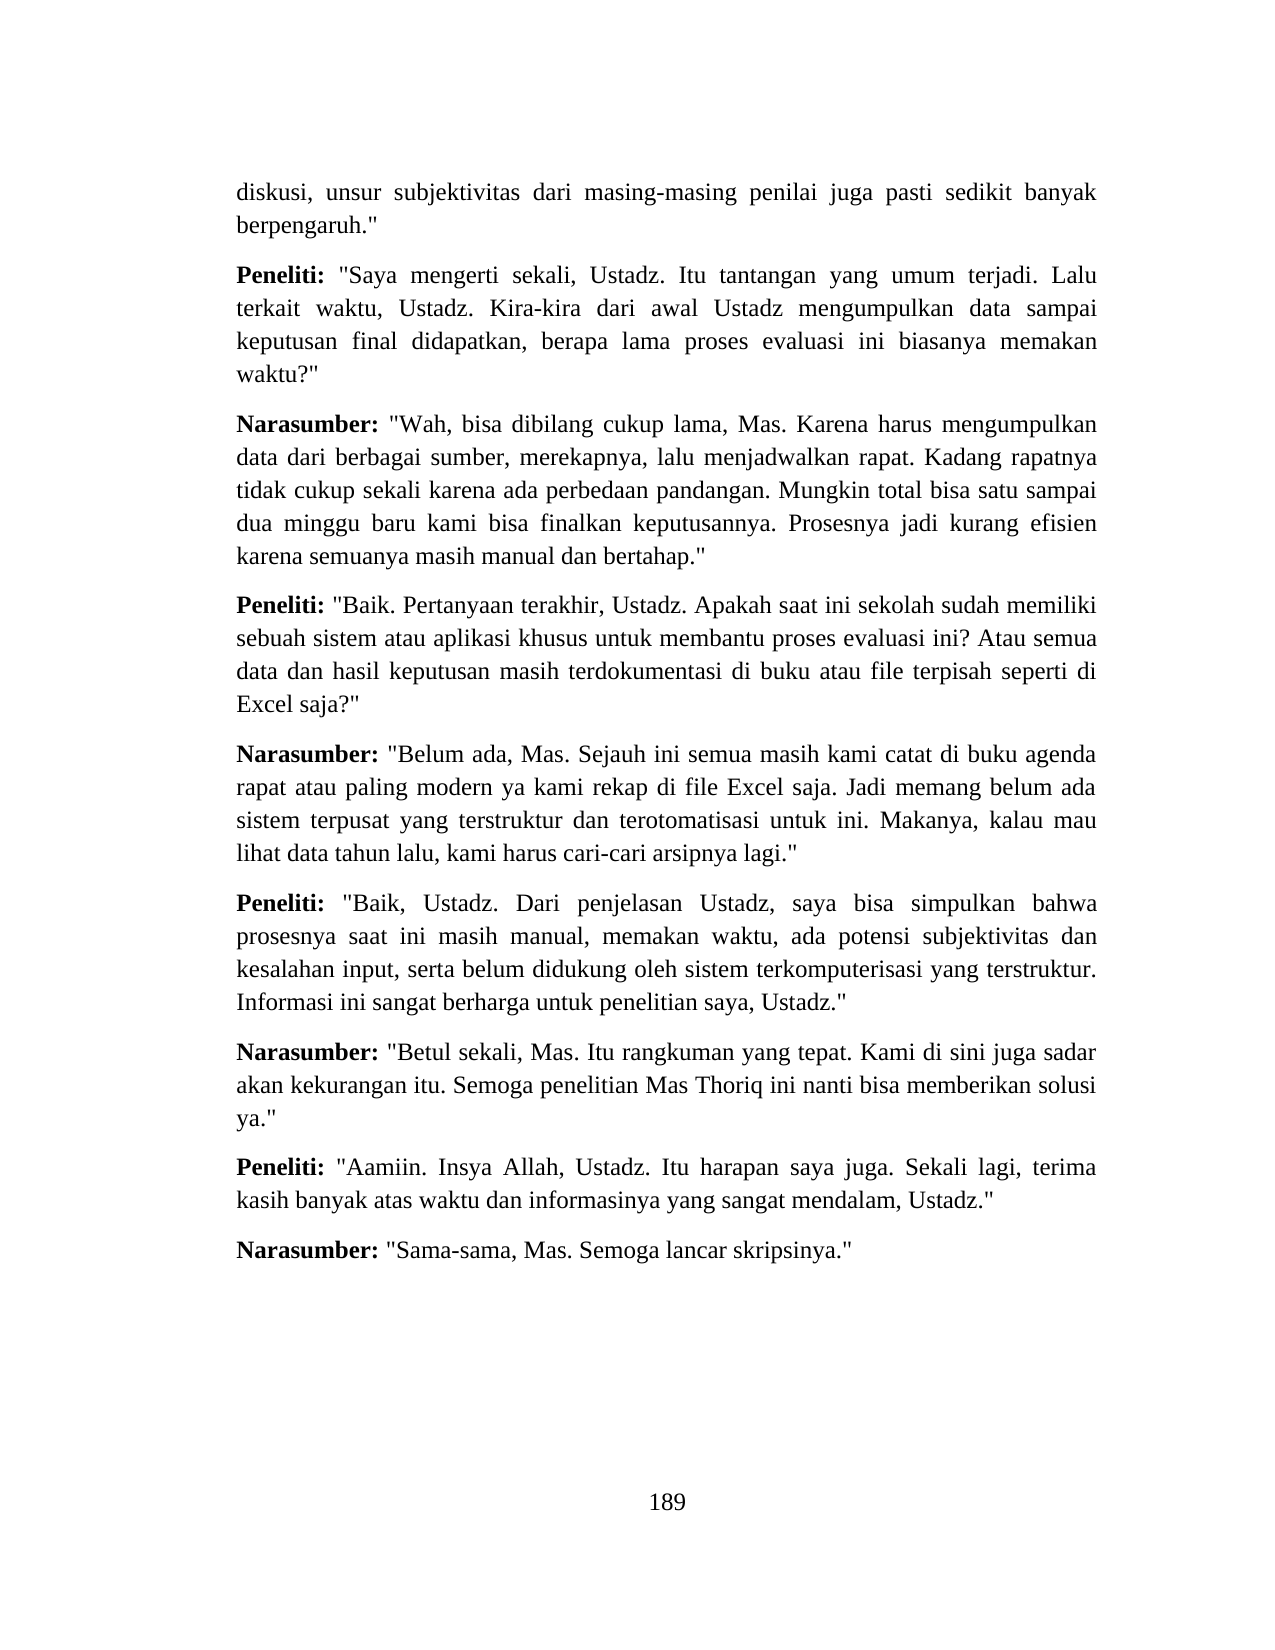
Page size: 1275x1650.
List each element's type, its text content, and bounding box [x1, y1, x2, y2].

text Peneliti: "Saya mengerti sekali, Ustadz. Itu tantangan yang umum terjadi. Lalu terkait waktu, Ustadz. Kira-kira dari awal Ustadz mengumpulkan data sampai keputusan final didapatkan, berapa lama proses evaluasi ini biasanya memakan waktu?" [236, 260, 1098, 388]
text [236, 177, 1098, 239]
text Peneliti: "Baik, Ustadz. Dari penjelasan Ustadz, saya bisa simpulkan bahwa prosesnya saat ini masih manual, memakan waktu, ada potensi subjektivitas dan kesalahan input, serta belum didukung oleh sistem terkomputerisasi yang terstruktur. Informasi ini sangat berharga untuk penelitian saya, Ustadz." [236, 888, 1098, 1016]
text Narasumber: "Betul sekali, Mas. Itu rangkuman yang tepat. Kami di sini juga sadar akan kekurangan itu. Semoga penelitian Mas Thoriq ini nanti bisa memberikan solusi ya." [236, 1037, 1098, 1131]
text Peneliti: "Aamiin. Insya Allah, Ustadz. Itu harapan saya juga. Sekali lagi, terima kasih banyak atas waktu dan informasinya yang sangat mendalam, Ustadz." [236, 1152, 1098, 1214]
text Narasumber: "Wah, bisa dibilang cukup lama, Mas. Karena harus mengumpulkan data dari berbagai sumber, merekapnya, lalu menjadwalkan rapat. Kadang rapatnya tidak cukup sekali karena ada perbedaan pandangan. Mungkin total bisa satu sampai dua minggu baru kami bisa finalkan keputusannya. Prosesnya jadi kurang efisien karena semuanya masih manual dan bertahap." [236, 409, 1098, 569]
text Peneliti: "Baik. Pertanyaan terakhir, Ustadz. Apakah saat ini sekolah sudah memiliki sebuah sistem atau aplikasi khusus untuk membantu proses evaluasi ini? Atau semua data dan hasil keputusan masih terdokumentasi di buku atau file terpisah seperti di Excel saja?" [236, 590, 1098, 718]
text Narasumber: "Belum ada, Mas. Sejauh ini semua masih kami catat di buku agenda rapat atau paling modern ya kami rekap di file Excel saja. Jadi memang belum ada sistem terpusat yang terstruktur dan terotomatisasi untuk ini. Makanya, kalau mau lihat data tahun lalu, kami harus cari-cari arsipnya lagi." [236, 739, 1098, 867]
text Narasumber: "Sama-sama, Mas. Semoga lancar skripsinya." [236, 1235, 1098, 1264]
